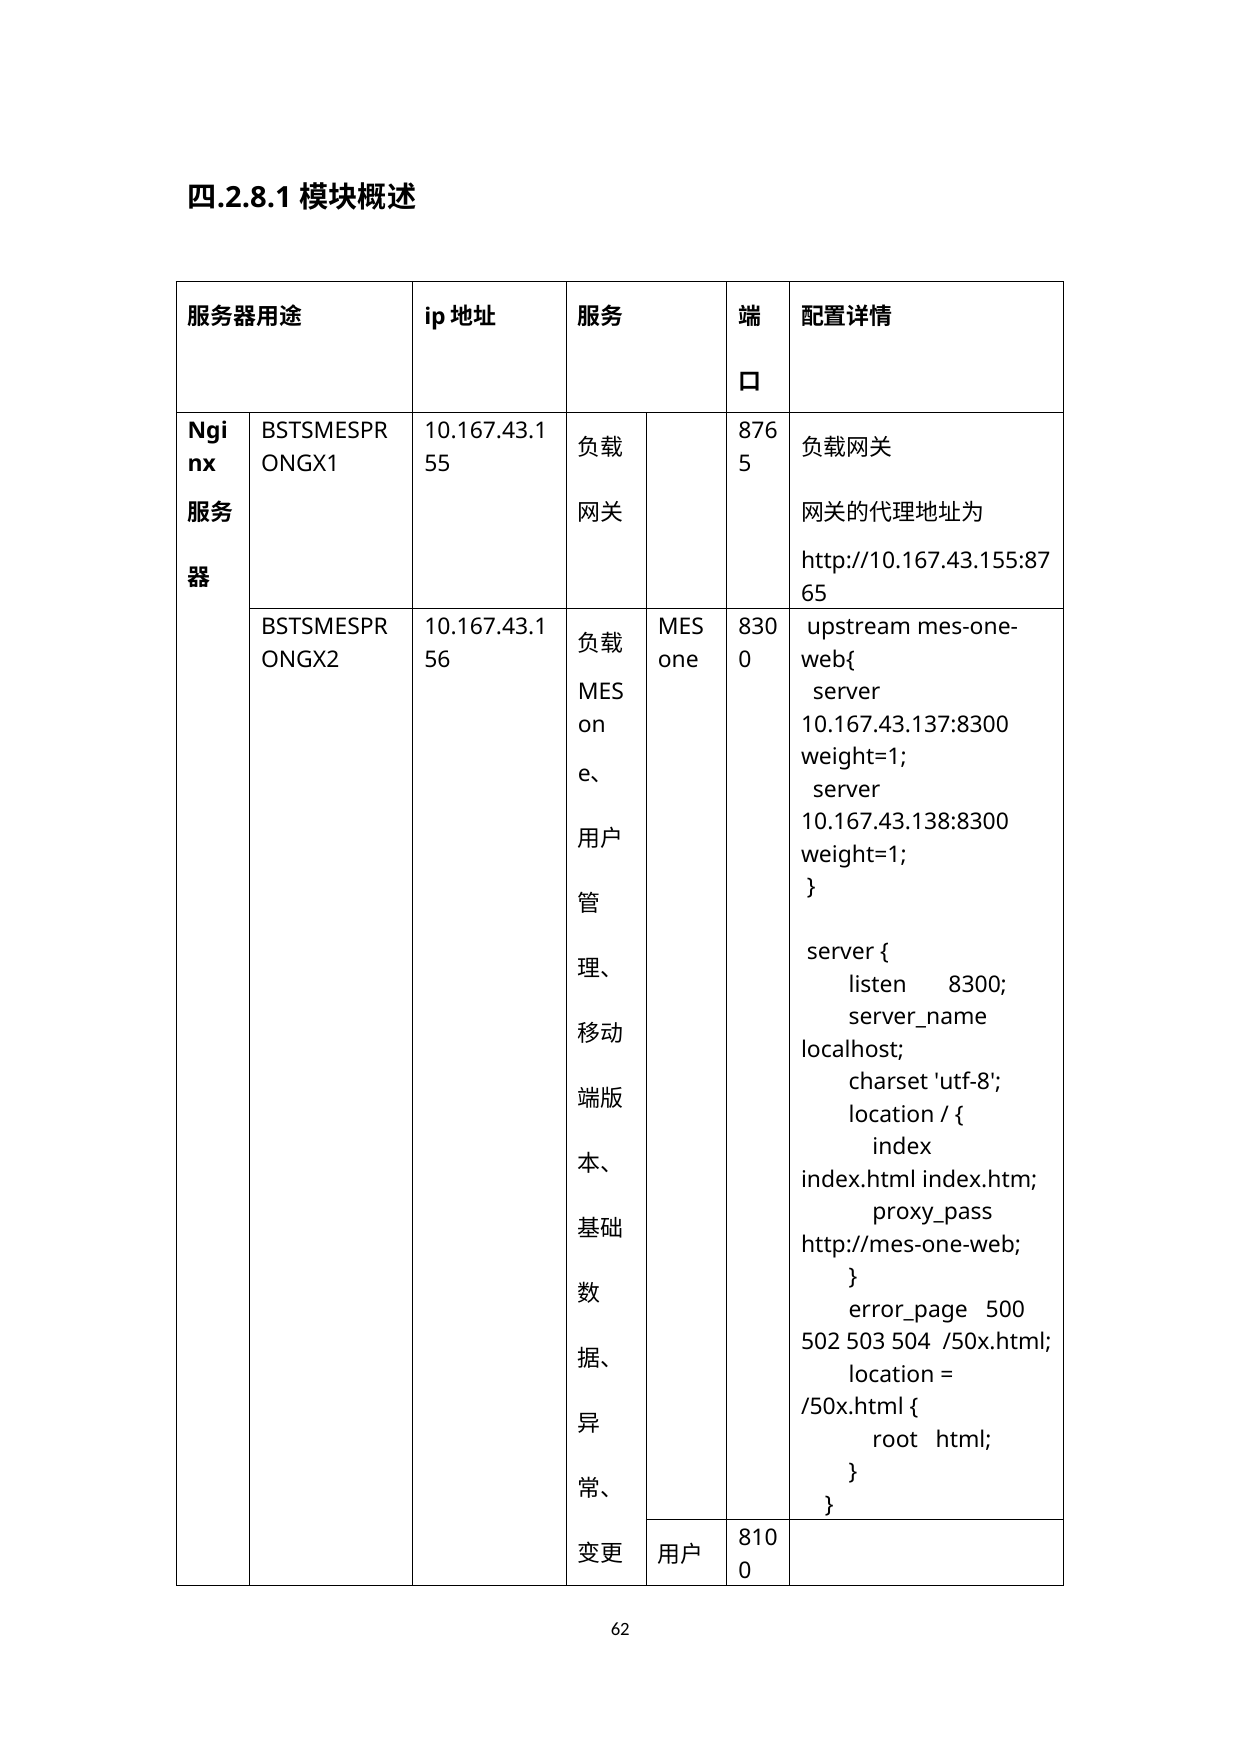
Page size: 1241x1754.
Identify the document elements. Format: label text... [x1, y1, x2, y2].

table_cell upstream mes-one-web{ server 10.167.43.137:8300 weight=1; server 10.167.43.138:8300 weight=1; } server { listen 8300; server_name localhost; charset 'utf-8'; location / { index index.html index.htm; proxy_pass http://mes-one-web; } error_page 500 502 503 504 /50x.html; location = /50x.html { root html; } } [790, 609, 1063, 1519]
table_cell 10.167.43.155 [413, 413, 566, 608]
table_cell 10.167.43.156 [413, 609, 566, 1585]
table_header 配置详情 [790, 282, 1063, 412]
table_header 服务 [567, 282, 726, 412]
table_header 服务器用途 [177, 282, 412, 412]
table_cell BSTSMESPRONGX2 [250, 609, 412, 1585]
table_cell 用户管理 [647, 1520, 726, 1585]
table_cell 负载网关 [567, 413, 646, 608]
table_cell 负载网关 网关的代理地址为http://10.167.43.155:8765 [790, 413, 1063, 608]
table_cell 负载MES one、用户管理、移动端版本、基础数据、异常、变更 [567, 609, 646, 1585]
table_cell [647, 413, 726, 608]
table_header 端口 [727, 282, 789, 412]
table_cell BSTSMESPRONGX1 [250, 413, 412, 608]
table_cell MES one [647, 609, 726, 1519]
table_cell Nginx服务器 [177, 413, 249, 1585]
table_cell 8765 [727, 413, 789, 608]
table_cell 8300 [727, 609, 789, 1519]
table_header ip地址 [413, 282, 566, 412]
subtitle 模块概述 [187, 162, 1053, 227]
table_cell 8100 [727, 1520, 789, 1585]
table_cell [790, 1520, 1063, 1585]
